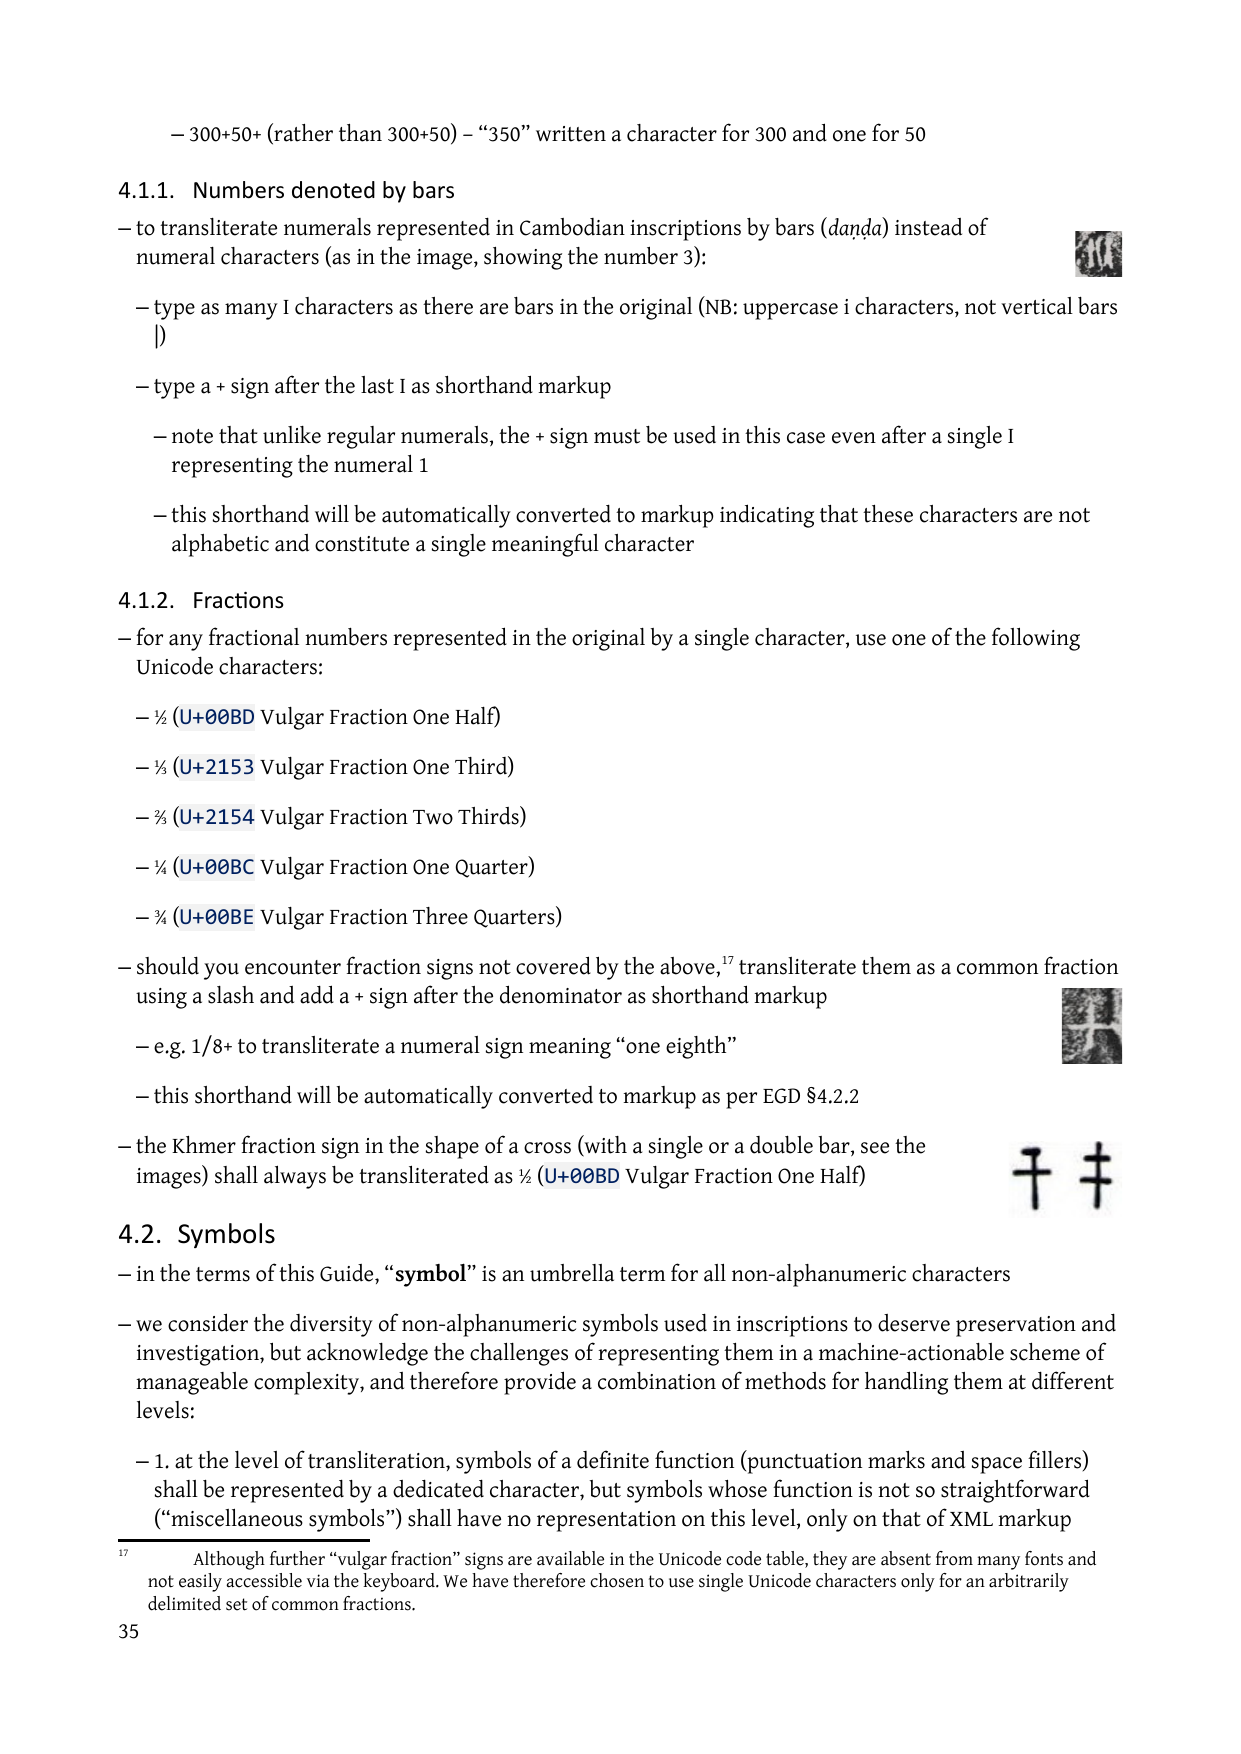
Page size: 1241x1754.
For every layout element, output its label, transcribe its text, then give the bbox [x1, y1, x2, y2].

list type a + sign after the last I as shorthand markup [136, 370, 1122, 399]
list 1. at the level of transliteration, symbols of a definite function (punctuation marks and space fillers) shall be represented by a dedicated character, but symbols whose function is not so straightforward (“miscellaneous symbols”) shall have no representation on this level, only on that of XML markup [136, 1445, 1122, 1533]
list in the terms of this Guide, “symbol” is an umbrella term for all non-alphanumeric characters [118, 1258, 1122, 1287]
subtitle Numbers denoted by bars [118, 168, 1122, 206]
list e.g. 1/8+ to transliterate a numeral sign meaning “one eighth” [136, 1031, 1061, 1060]
list for any fractional numbers represented in the original by a single character, use one of the following Unicode characters: [118, 622, 1122, 681]
list note that unlike regular numerals, the + sign must be used in this case even after a single I representing the numeral 1 [153, 420, 1122, 478]
list 300+50+ (rather than 300+50) – “350” written a character for 300 and one for 50 [171, 118, 1122, 147]
picture [1008, 1141, 1123, 1218]
subtitle Fractions [118, 578, 1122, 616]
list ¾ (U+00BE Vulgar Fraction Three Quarters) [136, 901, 1122, 931]
list ⅓ (U+2153 Vulgar Fraction One Third) [136, 751, 1122, 781]
picture [1061, 988, 1123, 1064]
list type as many I characters as there are bars in the original (NB: uppercase i characters, not vertical bars |) [136, 291, 1122, 349]
list we consider the diversity of non-alphanumeric symbols used in inscriptions to deserve preservation and investigation, but acknowledge the challenges of representing them in a machine-actionable scheme of manageable complexity, and therefore provide a combination of methods for handling them at different levels: [118, 1308, 1122, 1424]
list this shorthand will be automatically converted to markup indicating that these characters are not alphabetic and constitute a single meaningful character [153, 499, 1122, 558]
list ¼ (U+00BC Vulgar Fraction One Quarter) [136, 851, 1122, 881]
list this shorthand will be automatically converted to markup as per EGD §4.2.2 [136, 1081, 1122, 1110]
list should you encounter fraction signs not covered by the above, transliterate them as a common fraction using a slash and add a + sign after the denominator as shorthand markup [118, 951, 1122, 1010]
picture [1075, 231, 1123, 277]
subtitle Symbols [118, 1214, 1122, 1251]
list to transliterate numerals represented in Cambodian inscriptions by bars (daṇḍa) instead of numeral characters (as in the image, showing the number 3): [118, 212, 1122, 270]
list ½ (U+00BD Vulgar Fraction One Half) [136, 701, 1122, 731]
list ⅔ (U+2154 Vulgar Fraction Two Thirds) [136, 801, 1122, 831]
list the Khmer fraction sign in the shape of a cross (with a single or a double bar, see the images) shall always be transliterated as ½ (U+00BD Vulgar Fraction One Half) [118, 1131, 1122, 1189]
